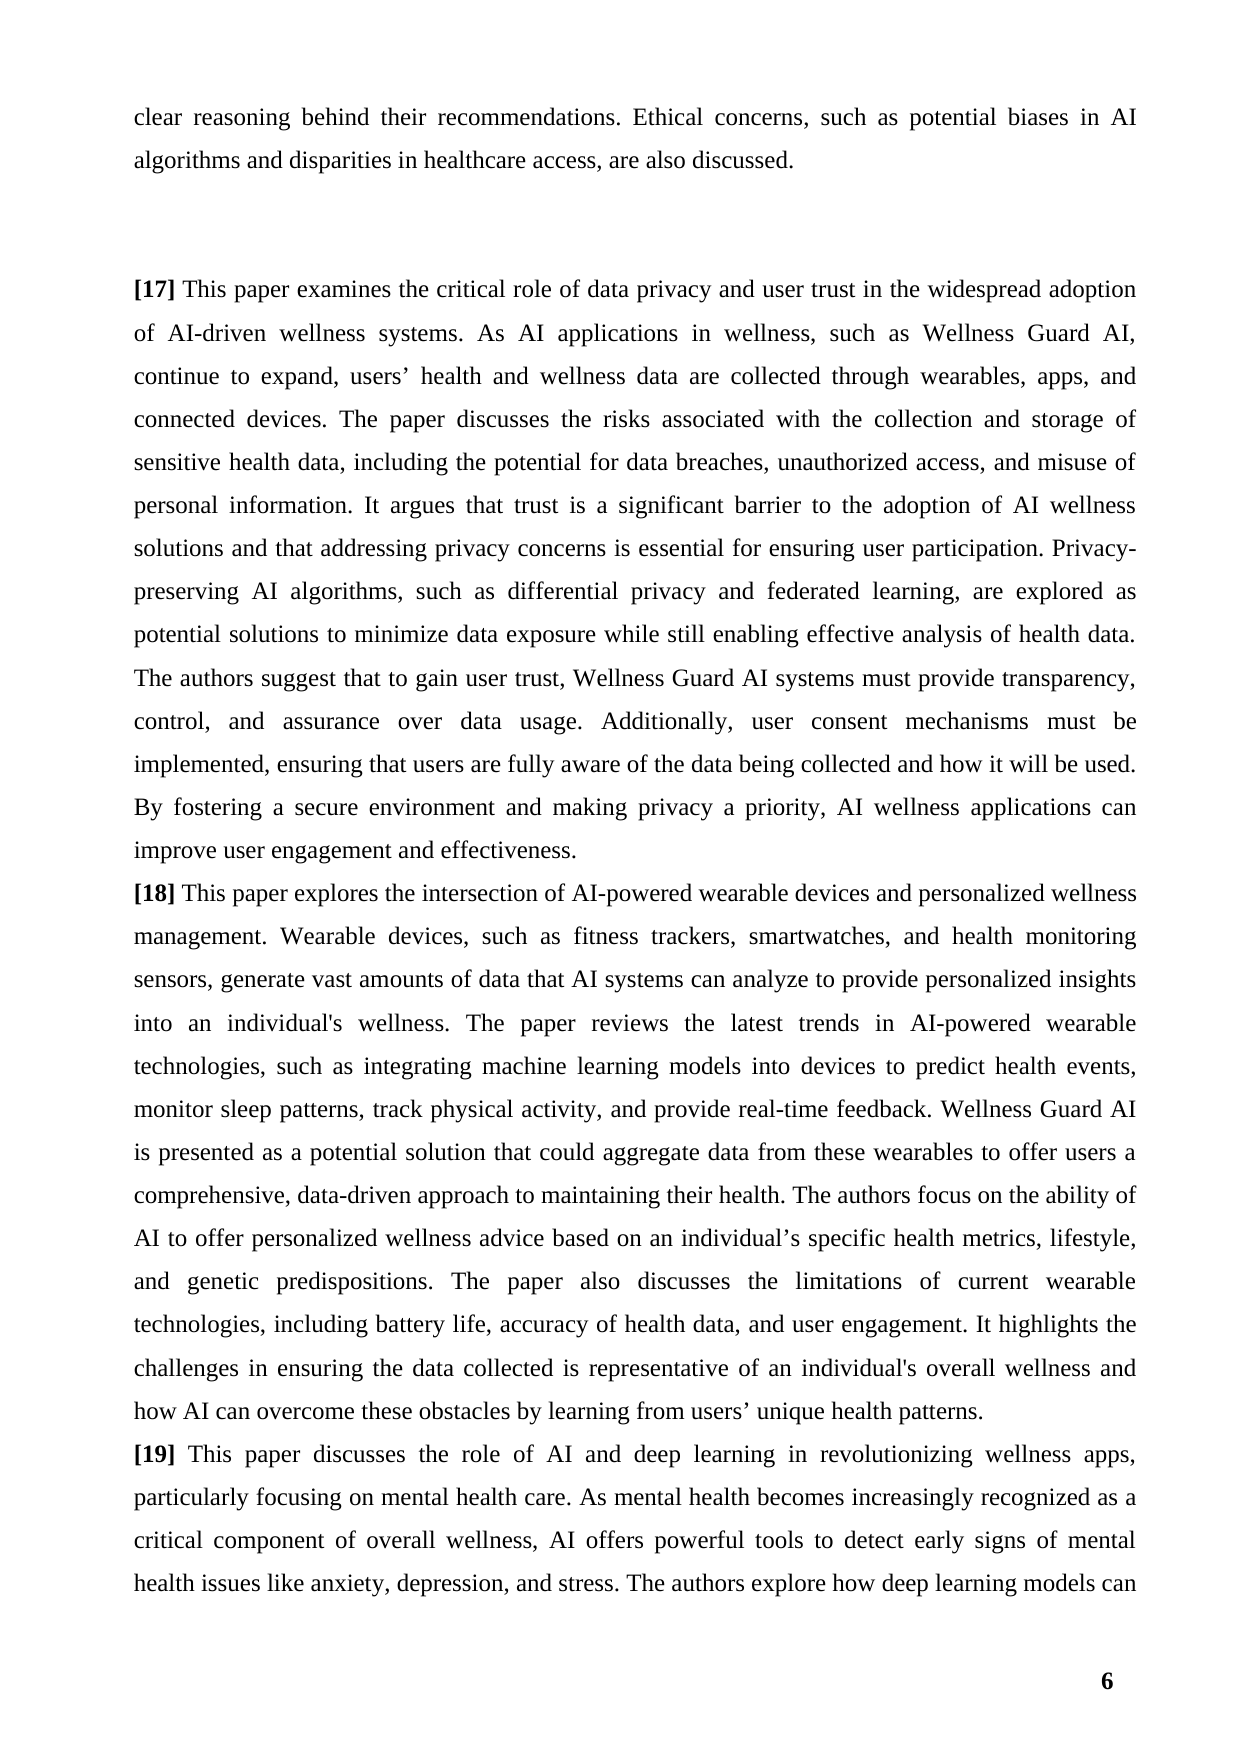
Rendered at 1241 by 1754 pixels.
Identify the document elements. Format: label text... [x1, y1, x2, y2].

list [133, 1439, 1137, 1597]
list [133, 102, 1137, 174]
list [17] This paper examines the critical role of data privacy and user trust in the widespread adoption of AI-driven wellness systems. As AI applications in wellness, such as Wellness Guard AI, continue to expand, users’ health and wellness data are collected through wearables, apps, and connected devices. The paper discusses the risks associated with the collection and storage of sensitive health data, including the potential for data breaches, unauthorized access, and misuse of personal information. It argues that trust is a significant barrier to the adoption of AI wellness solutions and that addressing privacy concerns is essential for ensuring user participation. Privacy-preserving AI algorithms, such as differential privacy and federated learning, are explored as potential solutions to minimize data exposure while still enabling effective analysis of health data. The authors suggest that to gain user trust, Wellness Guard AI systems must provide transparency, control, and assurance over data usage. Additionally, user consent mechanisms must be implemented, ensuring that users are fully aware of the data being collected and how it will be used. By fostering a secure environment and making privacy a priority, AI wellness applications can improve user engagement and effectiveness. [133, 274, 1137, 864]
list [18] This paper explores the intersection of AI-powered wearable devices and personalized wellness management. Wearable devices, such as fitness trackers, smartwatches, and health monitoring sensors, generate vast amounts of data that AI systems can analyze to provide personalized insights into an individual's wellness. The paper reviews the latest trends in AI-powered wearable technologies, such as integrating machine learning models into devices to predict health events, monitor sleep patterns, track physical activity, and provide real-time feedback. Wellness Guard AI is presented as a potential solution that could aggregate data from these wearables to offer users a comprehensive, data-driven approach to maintaining their health. The authors focus on the ability of AI to offer personalized wellness advice based on an individual’s specific health metrics, lifestyle, and genetic predispositions. The paper also discusses the limitations of current wearable technologies, including battery life, accuracy of health data, and user engagement. It highlights the challenges in ensuring the data collected is representative of an individual's overall wellness and how AI can overcome these obstacles by learning from users’ unique health patterns. [133, 878, 1137, 1424]
